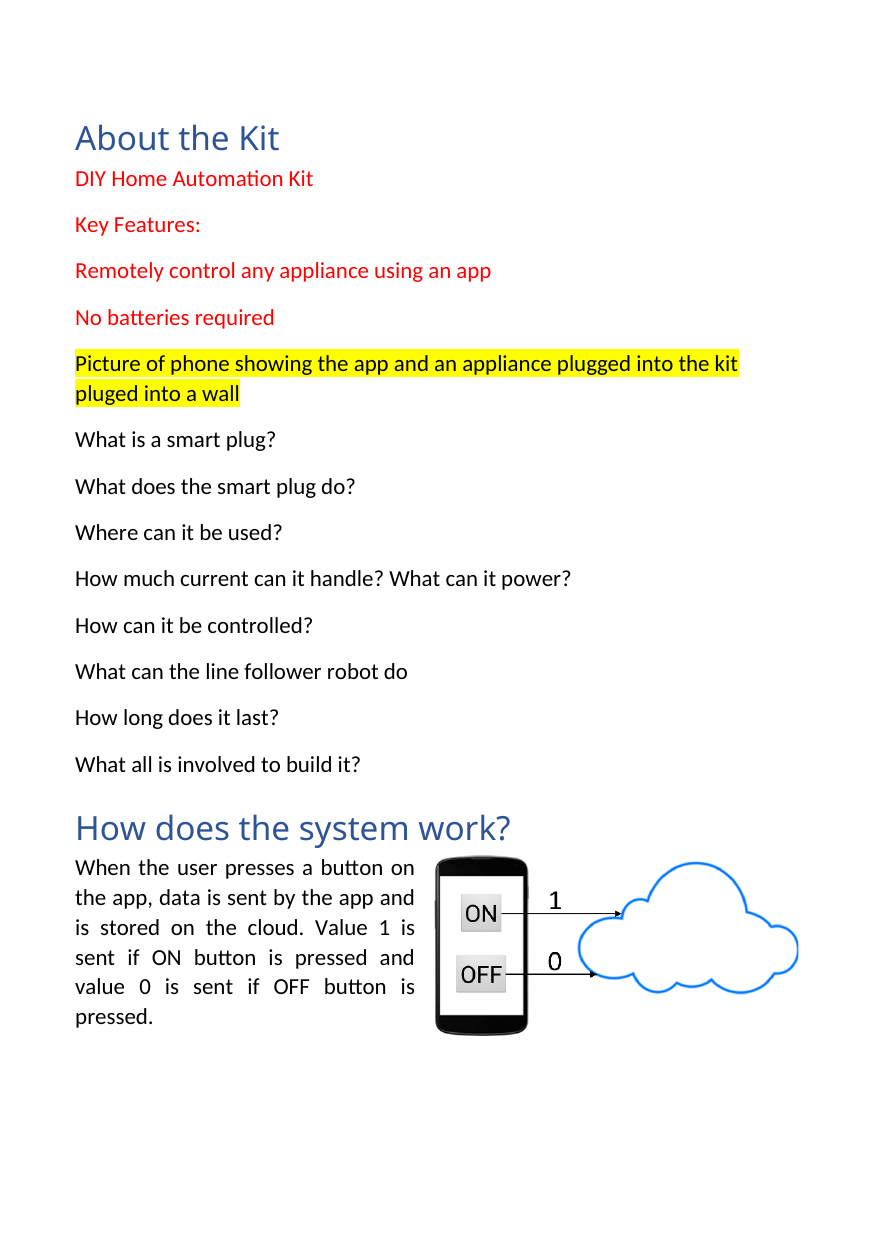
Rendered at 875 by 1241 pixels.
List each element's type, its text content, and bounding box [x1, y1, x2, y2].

text No batteries required [75, 303, 799, 331]
text What does the smart plug do? [75, 472, 799, 500]
subtitle How does the system work? [75, 804, 799, 850]
text What can the line follower robot do [75, 657, 799, 685]
text Key Features: [75, 210, 799, 238]
text How can it be controlled? [75, 611, 799, 639]
text How much current can it handle? What can it power? [75, 564, 799, 592]
picture [434, 855, 799, 1036]
text DIY Home Automation Kit [75, 164, 799, 192]
text Picture of phone showing the app and an appliance plugged into the kit pluged into a wall [75, 349, 799, 407]
text What is a smart plug? [75, 425, 799, 453]
text How long does it last? [75, 703, 799, 732]
text Where can it be used? [75, 518, 799, 546]
subtitle About the Kit [75, 115, 799, 160]
text Remotely control any appliance using an app [75, 257, 799, 285]
text What all is involved to build it? [75, 750, 799, 778]
